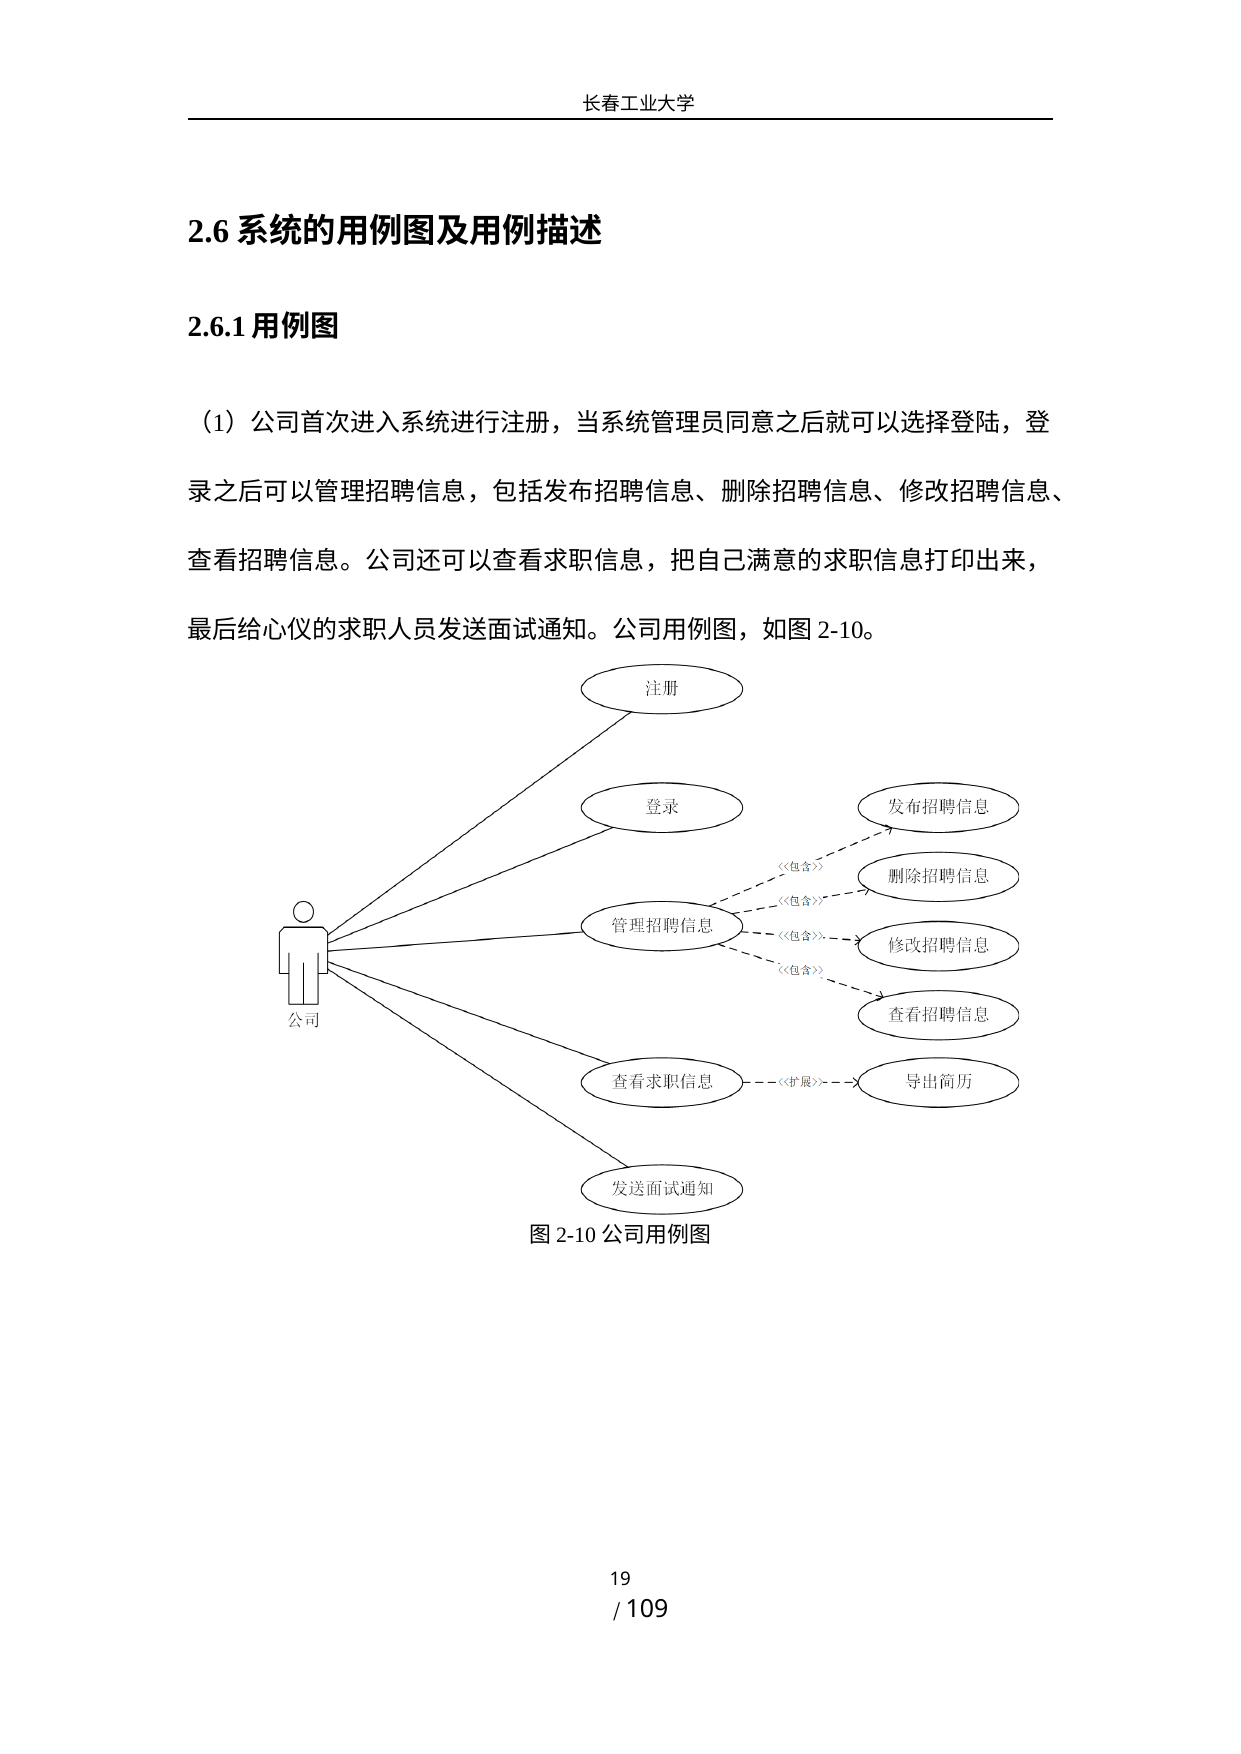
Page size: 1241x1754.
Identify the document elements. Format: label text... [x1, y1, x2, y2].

picture [277, 663, 1020, 1215]
subtitle 2.6.1用例图 [187, 289, 1053, 358]
text （1）公司首次进入系统进行注册，当系统管理员同意之后就可以选择登陆，登录之后可以管理招聘信息，包括发布招聘信息、删除招聘信息、修改招聘信息、查看招聘信息。公司还可以查看求职信息，把自己满意的求职信息打印出来，最后给心仪的求职人员发送面试通知。公司用例图，如图2-10。 [187, 386, 1053, 662]
text 图2-10 公司用例图 [187, 1216, 1053, 1250]
subtitle 2.6系统的用例图及用例描述 [187, 193, 1053, 262]
